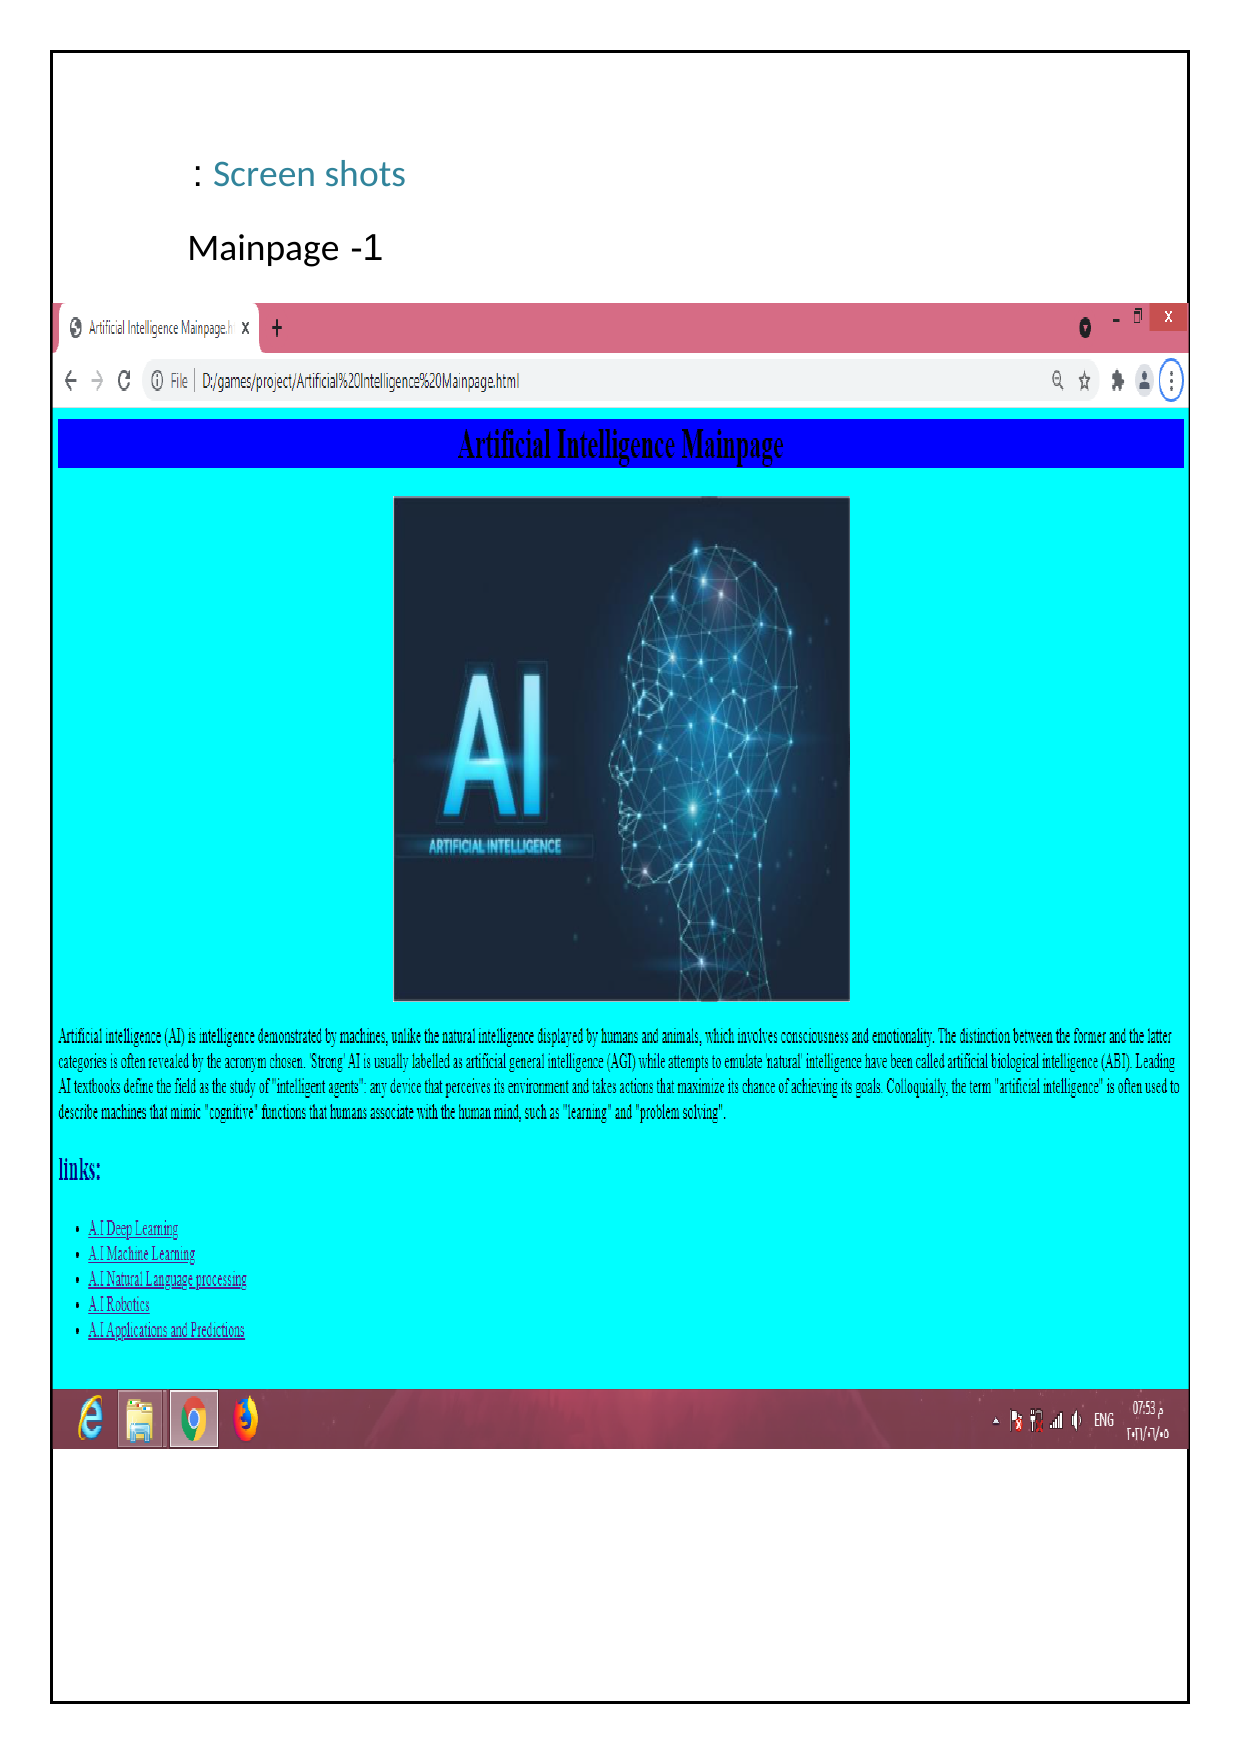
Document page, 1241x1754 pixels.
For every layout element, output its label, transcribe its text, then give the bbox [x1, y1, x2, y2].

text Screen shots : [187, 150, 1053, 196]
text 1- Mainpage [187, 223, 940, 269]
picture [52, 303, 1189, 1449]
